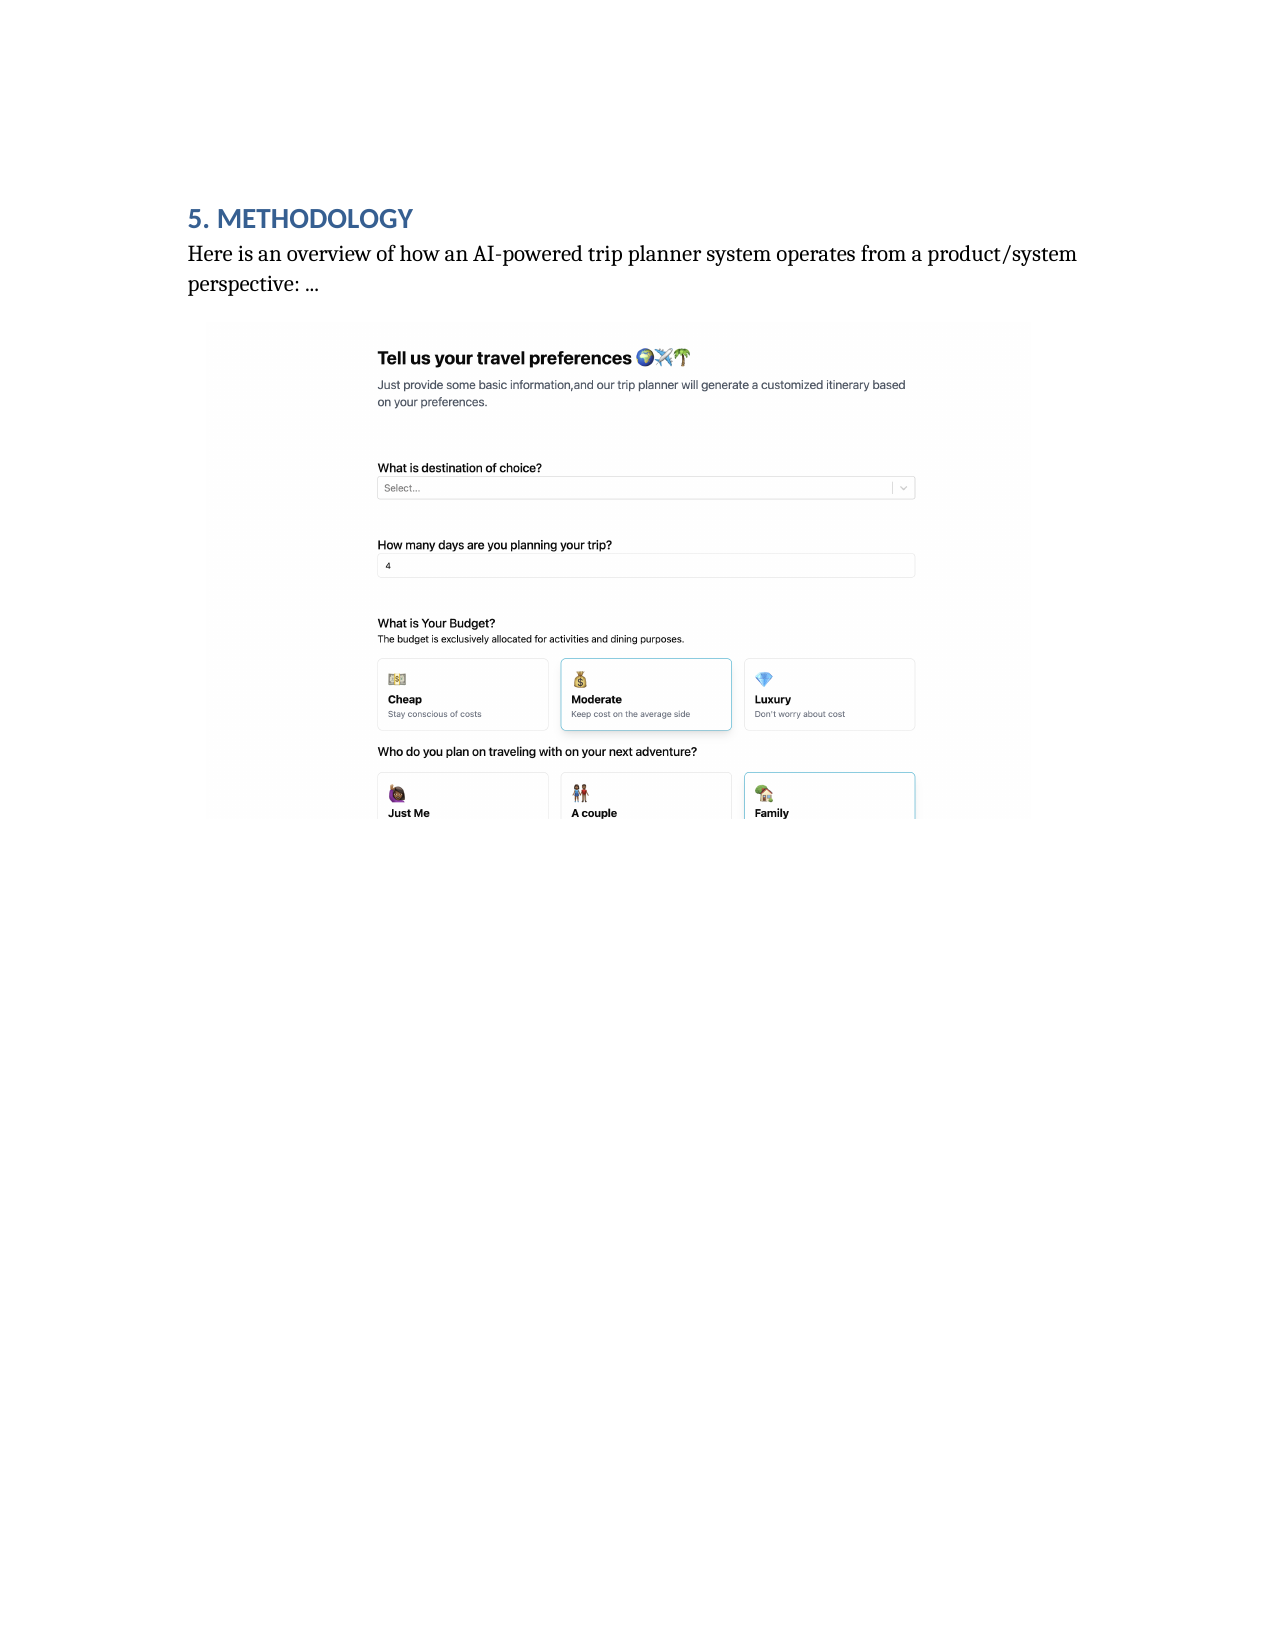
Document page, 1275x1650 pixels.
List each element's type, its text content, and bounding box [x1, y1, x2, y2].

picture [206, 322, 1032, 819]
subtitle 5. METHODOLOGY [187, 200, 1087, 236]
text Here is an overview of how an AI-powered trip planner system operates from a product/system perspective: ... [187, 241, 1087, 297]
